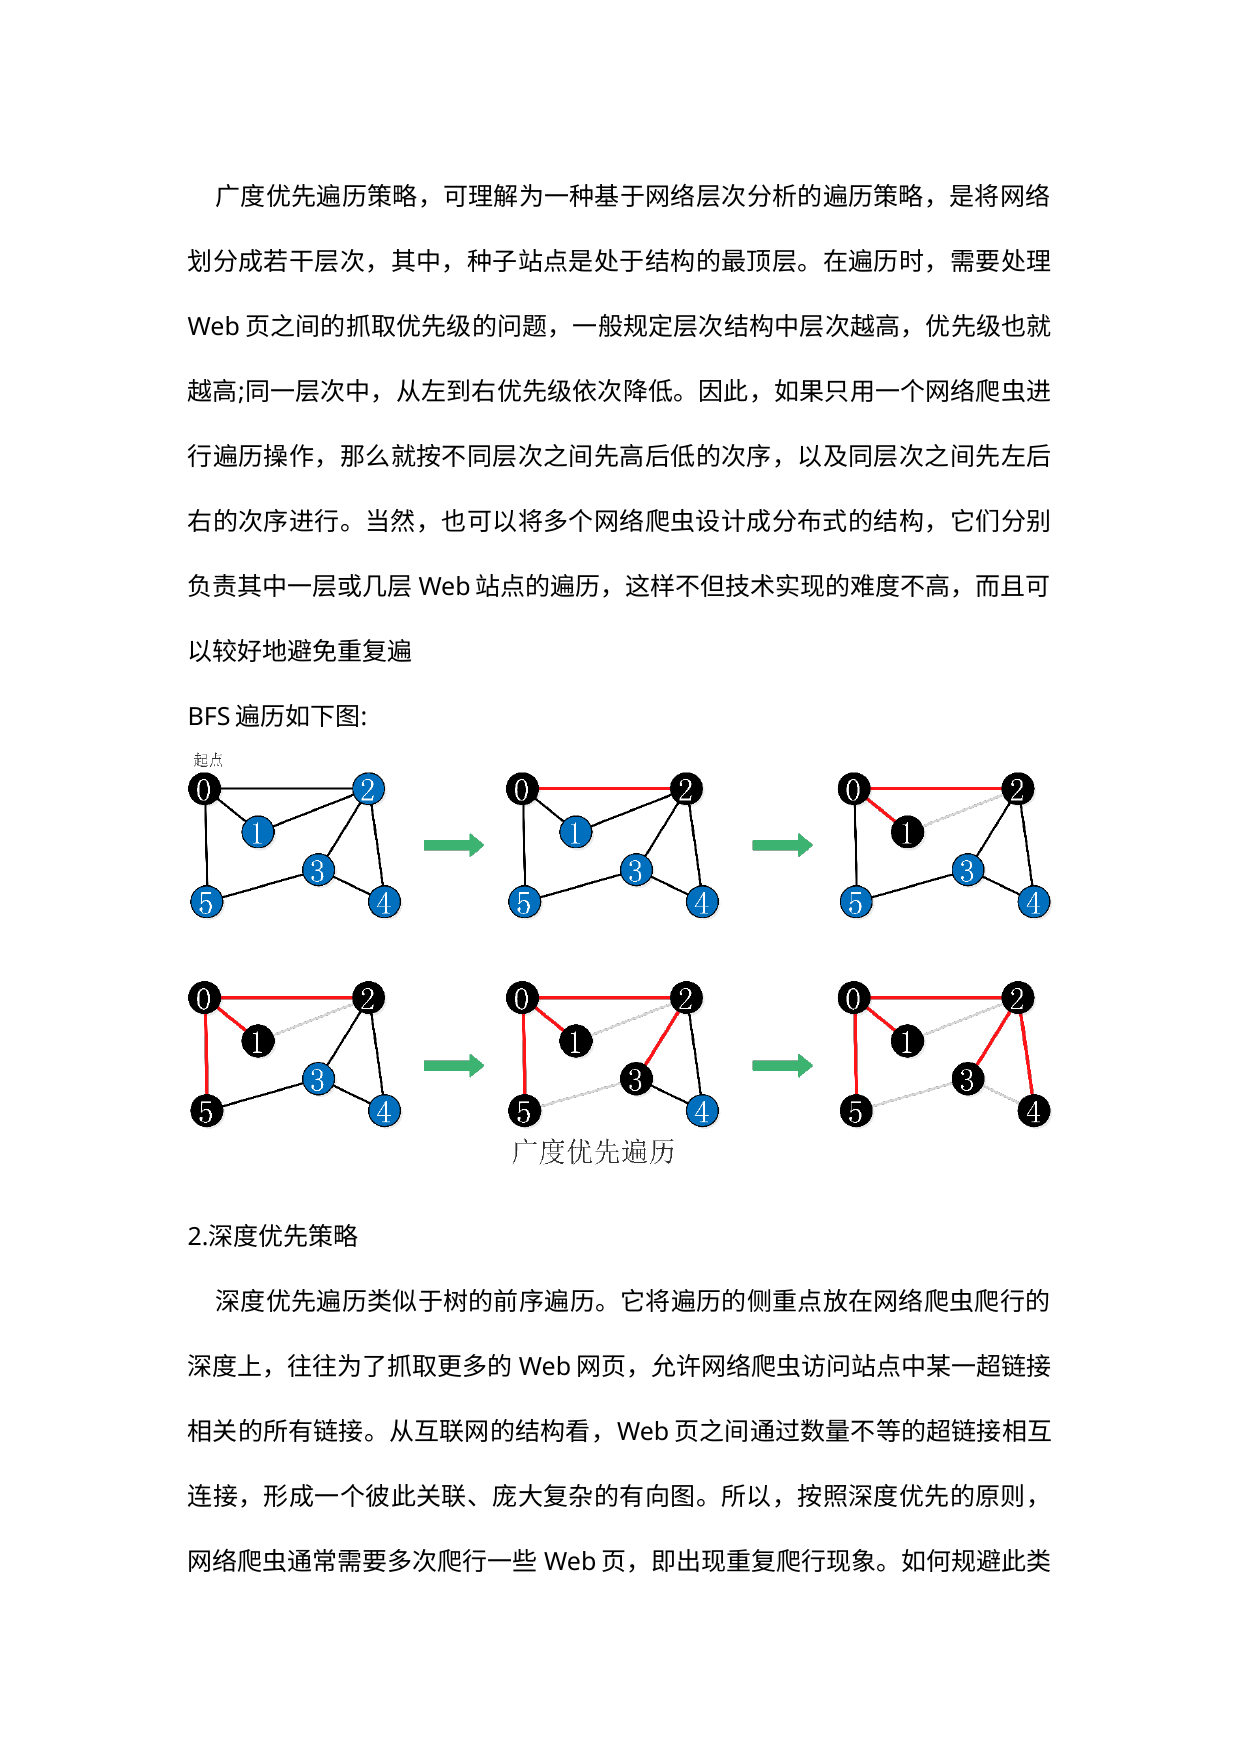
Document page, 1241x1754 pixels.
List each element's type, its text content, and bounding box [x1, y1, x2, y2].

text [187, 1267, 1053, 1592]
text 广度优先遍历策略，可理解为一种基于网络层次分析的遍历策略，是将网络划分成若干层次，其中，种子站点是处于结构的最顶层。在遍历时，需要处理Web页之间的抓取优先级的问题，一般规定层次结构中层次越高，优先级也就越高;同一层次中，从左到右优先级依次降低。因此，如果只用一个网络爬虫进行遍历操作，那么就按不同层次之间先高后低的次序，以及同层次之间先左后右的次序进行。当然，也可以将多个网络爬虫设计成分布式的结构，它们分别负责其中一层或几层Web站点的遍历，这样不但技术实现的难度不高，而且可以较好地避免重复遍 [187, 162, 1053, 682]
text 2.深度优先策略 [187, 1202, 1053, 1267]
text BFS遍历如下图: [187, 682, 1053, 747]
picture [187, 747, 1053, 1180]
